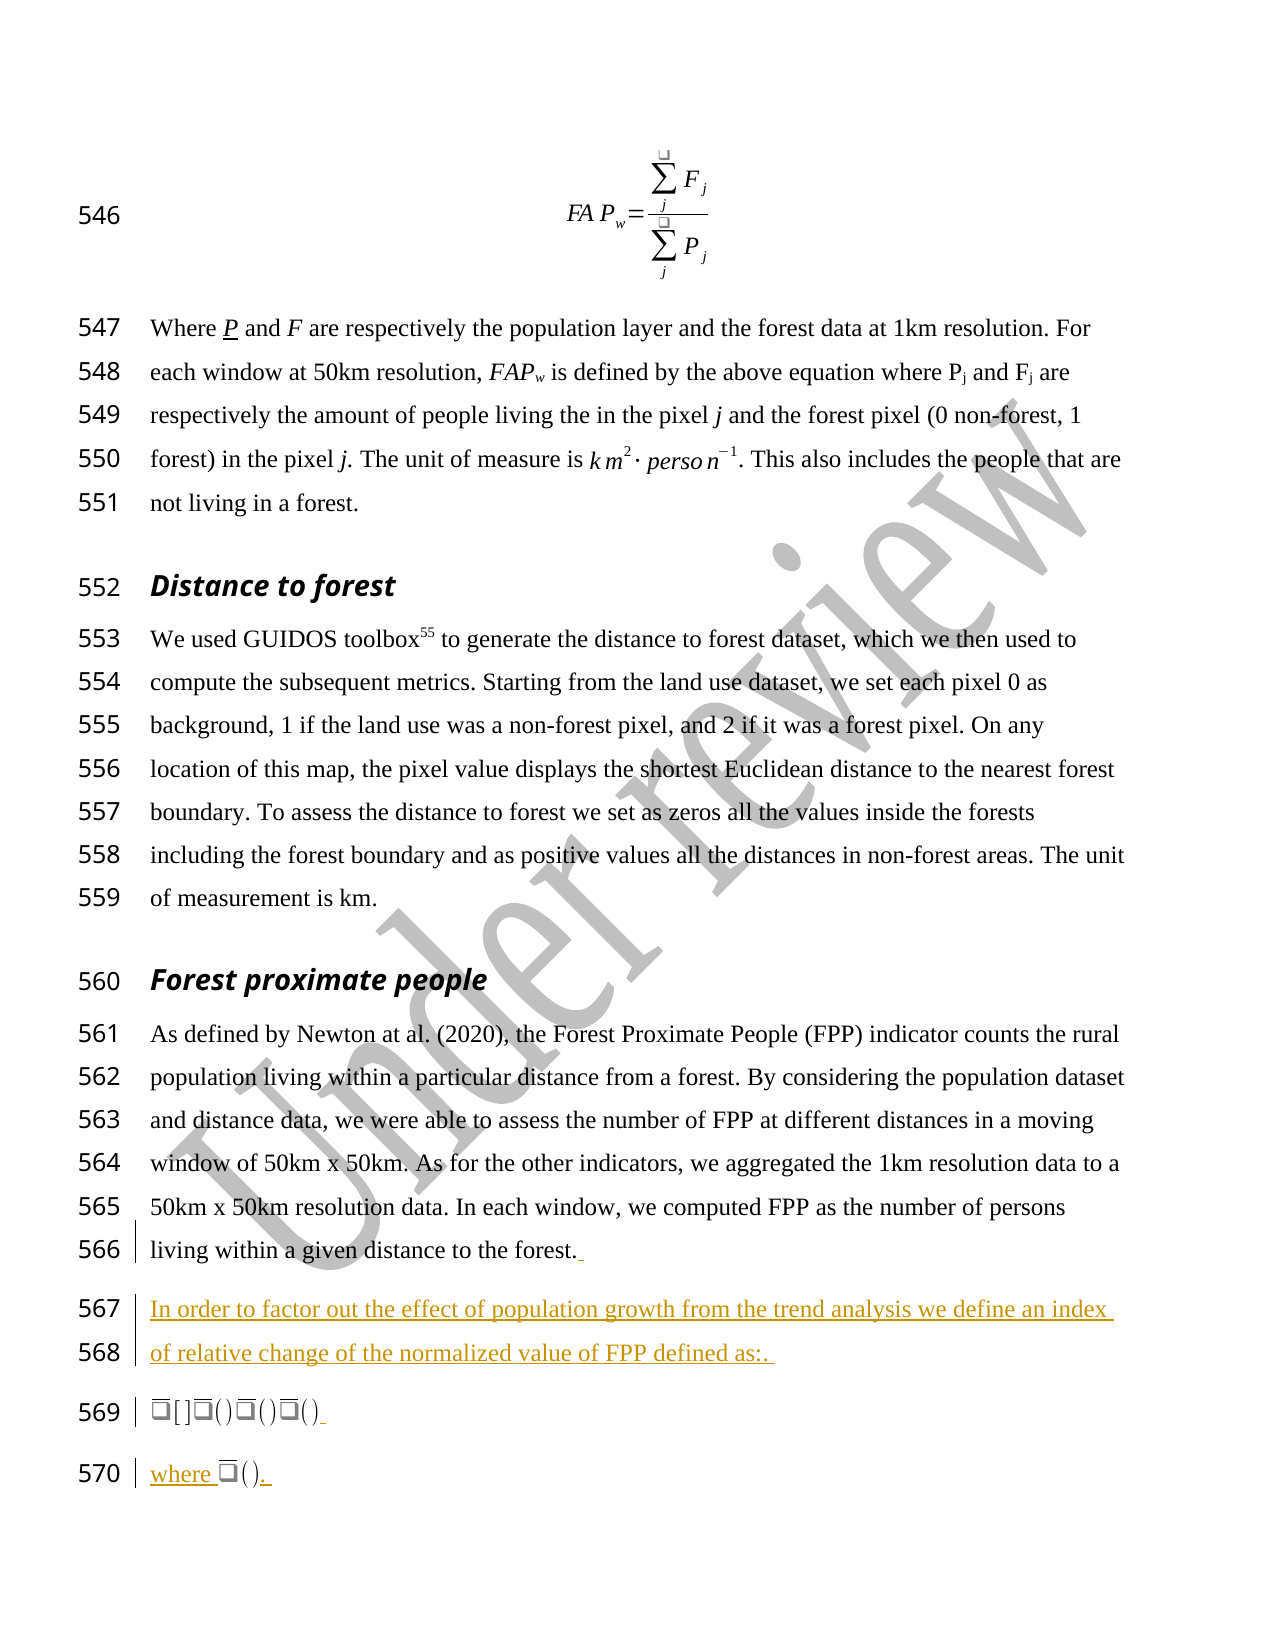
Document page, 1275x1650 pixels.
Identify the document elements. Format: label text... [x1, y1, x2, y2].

text Forest proximate people [150, 959, 1125, 999]
text We used GUIDOS toolbox55 to generate the distance to forest dataset, which we then used to compute the subsequent metrics. Starting from the land use dataset, we set each pixel 0 as background, 1 if the land use was a non-forest pixel, and 2 if it was a forest pixel. On any location of this map, the pixel value displays the shortest Euclidean distance to the nearest forest boundary. To assess the distance to forest we set as zeros all the values inside the forests including the forest boundary and as positive values all the distances in non-forest areas. The unit of measurement is km. [150, 624, 1125, 912]
text Distance to forest [150, 565, 1125, 604]
text As defined by Newton at al. (2020), the Forest Proximate People (FPP) indicator counts the rural population living within a particular distance from a forest. By considering the population dataset and distance data, we were able to assess the number of FPP at different distances in a moving window of 50km x 50km. As for the other indicators, we aggregated the 1km resolution data to a 50km x 50km resolution data. In each window, we computed FPP as the number of persons living within a given distance to the forest. [150, 1019, 1125, 1263]
text Where P and F are respectively the population layer and the forest data at 1km resolution. For each window at 50km resolution, FAPw is defined by the above equation where Pj and Fj are respectively the amount of people living the in the pixel j and the forest pixel (0 non-forest, 1 forest) in the pixel j. The unit of measure is . This also includes the people that are not living in a forest. [150, 313, 1125, 517]
